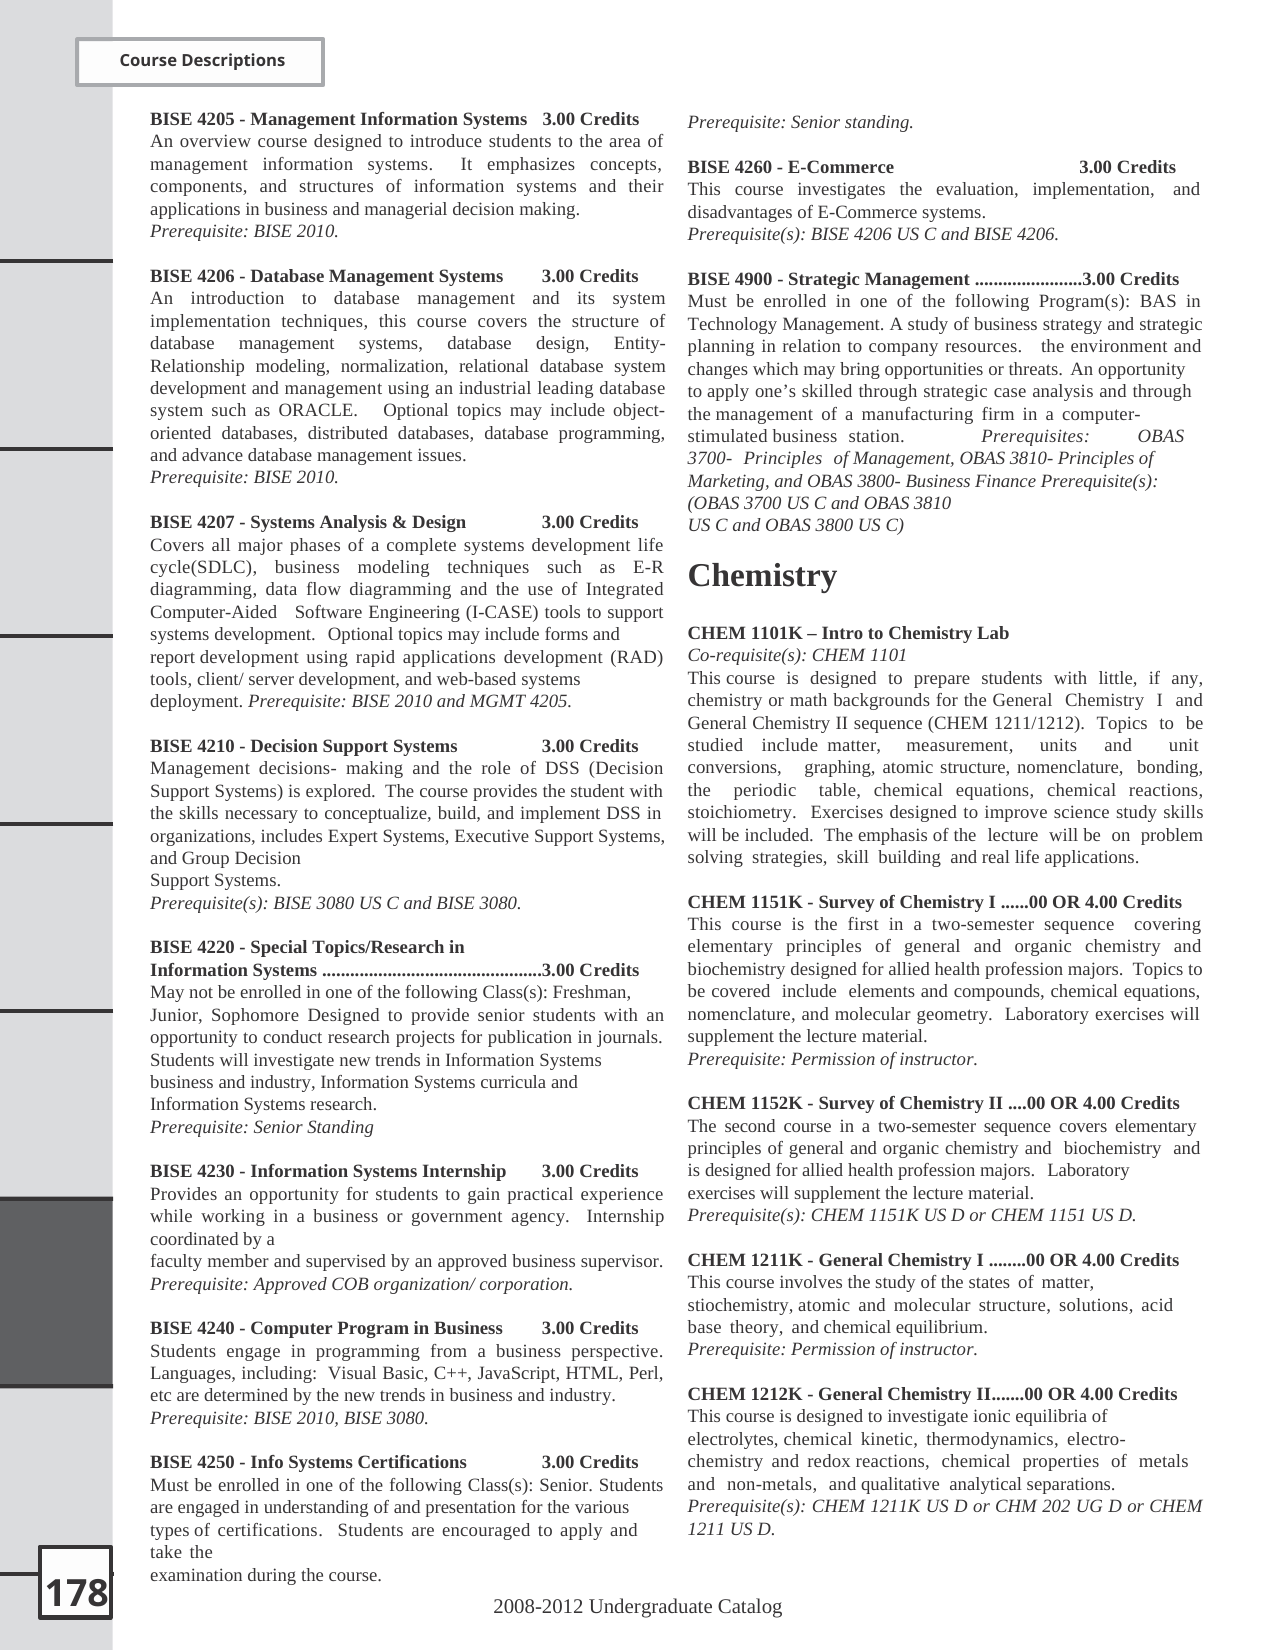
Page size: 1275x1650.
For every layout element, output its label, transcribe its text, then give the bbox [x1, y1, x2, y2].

text BISE 4220 - Special Topics/Research in [150, 936, 662, 958]
text An introduction to database management and its system implementation techniques, this course covers the structure of database management systems, database design, Entity- Relationship modeling, normalization, relational database system development and management using an industrial leading database system such as ORACLE. Optional topics may include object- oriented databases, distributed databases, database programming, and advance database management issues. [150, 287, 666, 466]
text Prerequisite: Permission of instructor. [687, 1338, 1212, 1360]
text Support Systems. [150, 869, 662, 891]
text 1211 US D. [687, 1517, 1212, 1539]
text Co-requisite(s): CHEM 1101 [687, 644, 1212, 666]
text Course Descriptions [119, 50, 1212, 70]
text Prerequisite(s): BISE 3080 US C and BISE 3080. [150, 892, 662, 913]
text 178 [44, 1578, 115, 1615]
text BISE 4260 - E-Commerce 3.00 Credits This course investigates the evaluation, implementation, and disadvantages of E-Commerce systems. [687, 156, 1203, 222]
text Information Systems ...............................................3.00 Credits May not be enrolled in one of the following Class(s): Freshman, Junior, Sophomore Designed to provide senior students with an opportunity to conduct research projects for publication in journals. Students will investigate new trends in Information Systems business and industry, Information Systems curricula and Information Systems research. [150, 959, 666, 1115]
text This course is designed to prepare students with little, if any, chemistry or math backgrounds for the General Chemistry I and General Chemistry II sequence (CHEM 1211/1212). Topics to be studied include matter, measurement, units and unit conversions, graphing, atomic structure, nomenclature, bonding, the periodic table, chemical equations, chemical reactions, stoichiometry. Exercises designed to improve science study skills will be included. The emphasis of the lecture will be on problem solving strategies, skill building and real life applications. [687, 667, 1203, 868]
text CHEM 1101K – Intro to Chemistry Lab [687, 622, 1212, 643]
text BISE 4900 - Strategic Management .......................3.00 Credits Must be enrolled in one of the following Program(s): BAS in Technology Management. A study of business strategy and strategic planning in relation to company resources. the environment and changes which may bring opportunities or threats. An opportunity to apply one’s skilled through strategic case analysis and through the management of a manufacturing firm in a computer- stimulated business station. Prerequisites: OBAS 3700- Principles of Management, OBAS 3810- Principles of Marketing, and OBAS 3800- Business Finance Prerequisite(s): (OBAS 3700 US C and OBAS 3810 [687, 268, 1203, 513]
text faculty member and supervised by an approved business supervisor. [150, 1250, 667, 1271]
text Prerequisite: BISE 2010. [150, 466, 662, 488]
text CHEM 1152K - Survey of Chemistry II ....00 OR 4.00 Credits The second course in a two-semester sequence covers elementary principles of general and organic chemistry and biochemistry and is designed for allied health profession majors. Laboratory exercises will supplement the lecture material. [687, 1092, 1203, 1203]
text Prerequisite: Permission of instructor. [687, 1047, 1212, 1069]
text CHEM 1151K - Survey of Chemistry I ......00 OR 4.00 Credits This course is the first in a two-semester sequence covering elementary principles of general and organic chemistry and biochemistry designed for allied health profession majors. Topics to be covered include elements and compounds, chemical equations, nomenclature, and molecular geometry. Laboratory exercises will supplement the lecture material. [687, 891, 1203, 1047]
text BISE 4230 - Information Systems Internship 3.00 Credits Provides an opportunity for students to gain practical experience while working in a business or government agency. Internship coordinated by a [150, 1160, 666, 1249]
text Prerequisite: Senior Standing [150, 1116, 662, 1137]
text Prerequisite: Approved COB organization/ corporation. [150, 1272, 662, 1294]
text examination during the course. [150, 1563, 662, 1578]
text CHEM 1211K - General Chemistry I ........00 OR 4.00 Credits This course involves the study of the states of matter, stiochemistry, atomic and molecular structure, solutions, acid base theory, and chemical equilibrium. [687, 1249, 1203, 1337]
text Prerequisite(s): CHEM 1151K US D or CHEM 1151 US D. [687, 1204, 1212, 1226]
text US C and OBAS 3800 US C) [687, 514, 1212, 536]
text BISE 4240 - Computer Program in Business 3.00 Credits Students engage in programming from a business perspective. Languages, including: Visual Basic, C++, JavaScript, HTML, Perl, etc are determined by the new trends in business and industry. Prerequisite: BISE 2010, BISE 3080. [150, 1317, 666, 1428]
text BISE 4206 - Database Management Systems 3.00 Credits [150, 264, 662, 286]
text An overview course designed to introduce students to the area of management information systems. It emphasizes concepts, components, and structures of information systems and their applications in business and managerial decision making. Prerequisite: BISE 2010. [150, 130, 666, 241]
text BISE 4250 - Info Systems Certifications 3.00 Credits Must be enrolled in one of the following Class(s): Senior. Students are engaged in understanding of and presentation for the various types of certifications. Students are encouraged to apply and take the [150, 1451, 666, 1562]
text Chemistry [687, 555, 1212, 594]
text Prerequisite: Senior standing. [687, 111, 1212, 132]
text BISE 4205 - Management Information Systems 3.00 Credits [150, 107, 662, 129]
text Prerequisite(s): CHEM 1211K US D or CHM 202 UG D or CHEM [687, 1495, 1212, 1517]
text CHEM 1212K - General Chemistry II.......00 OR 4.00 Credits This course is designed to investigate ionic equilibria of electrolytes, chemical kinetic, thermodynamics, electro- chemistry and redox reactions, chemical properties of metals and non-metals, and qualitative analytical separations. [687, 1383, 1203, 1494]
text BISE 4210 - Decision Support Systems 3.00 Credits Management decisions- making and the role of DSS (Decision Support Systems) is explored. The course provides the student with the skills necessary to conceptualize, build, and implement DSS in organizations, includes Expert Systems, Executive Support Systems, and Group Decision [150, 735, 666, 868]
text BISE 4207 - Systems Analysis & Design 3.00 Credits Covers all major phases of a complete systems development life cycle(SDLC), business modeling techniques such as E-R diagramming, data flow diagramming and the use of Integrated Computer-Aided Software Engineering (I-CASE) tools to support systems development. Optional topics may include forms and report development using rapid applications development (RAD) tools, client/ server development, and web-based systems deployment. Prerequisite: BISE 2010 and MGMT 4205. [150, 511, 666, 712]
text 2008-2012 Undergraduate Catalog [493, 1594, 1212, 1618]
text Prerequisite(s): BISE 4206 US C and BISE 4206. [687, 223, 1212, 245]
